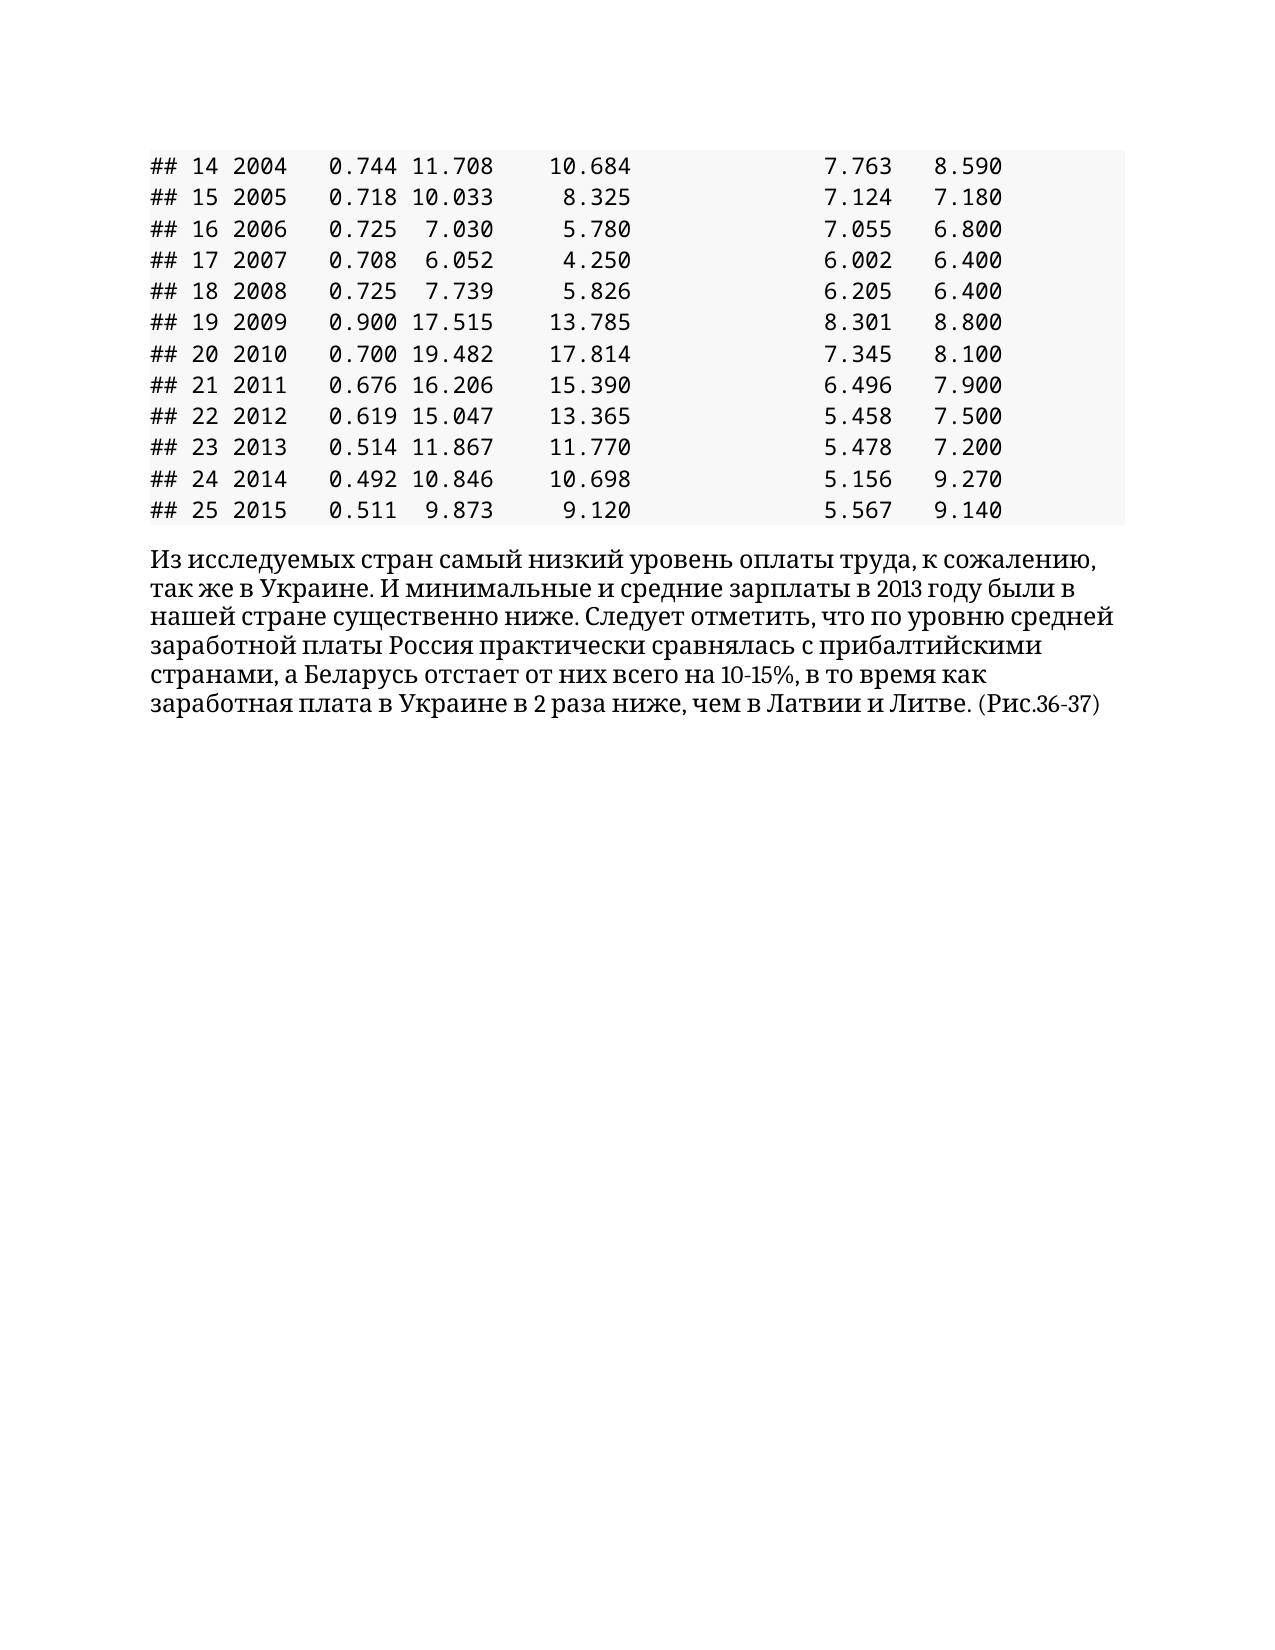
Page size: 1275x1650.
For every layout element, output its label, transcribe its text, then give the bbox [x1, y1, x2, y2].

text Из исследуемых стран самый низкий уровень оплаты труда, к сожалению, так же в Украине. И минимальные и средние зарплаты в 2013 году были в нашей стране существенно ниже. Следует отметить, что по уровню средней заработной платы Россия практически сравнялась с прибалтийскими странами, а Беларусь отстает от них всего на 10-15%, в то время как заработная плата в Украине в 2 раза ниже, чем в Латвии и Литве. (Рис.36-37) [150, 546, 1125, 718]
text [150, 150, 1125, 525]
